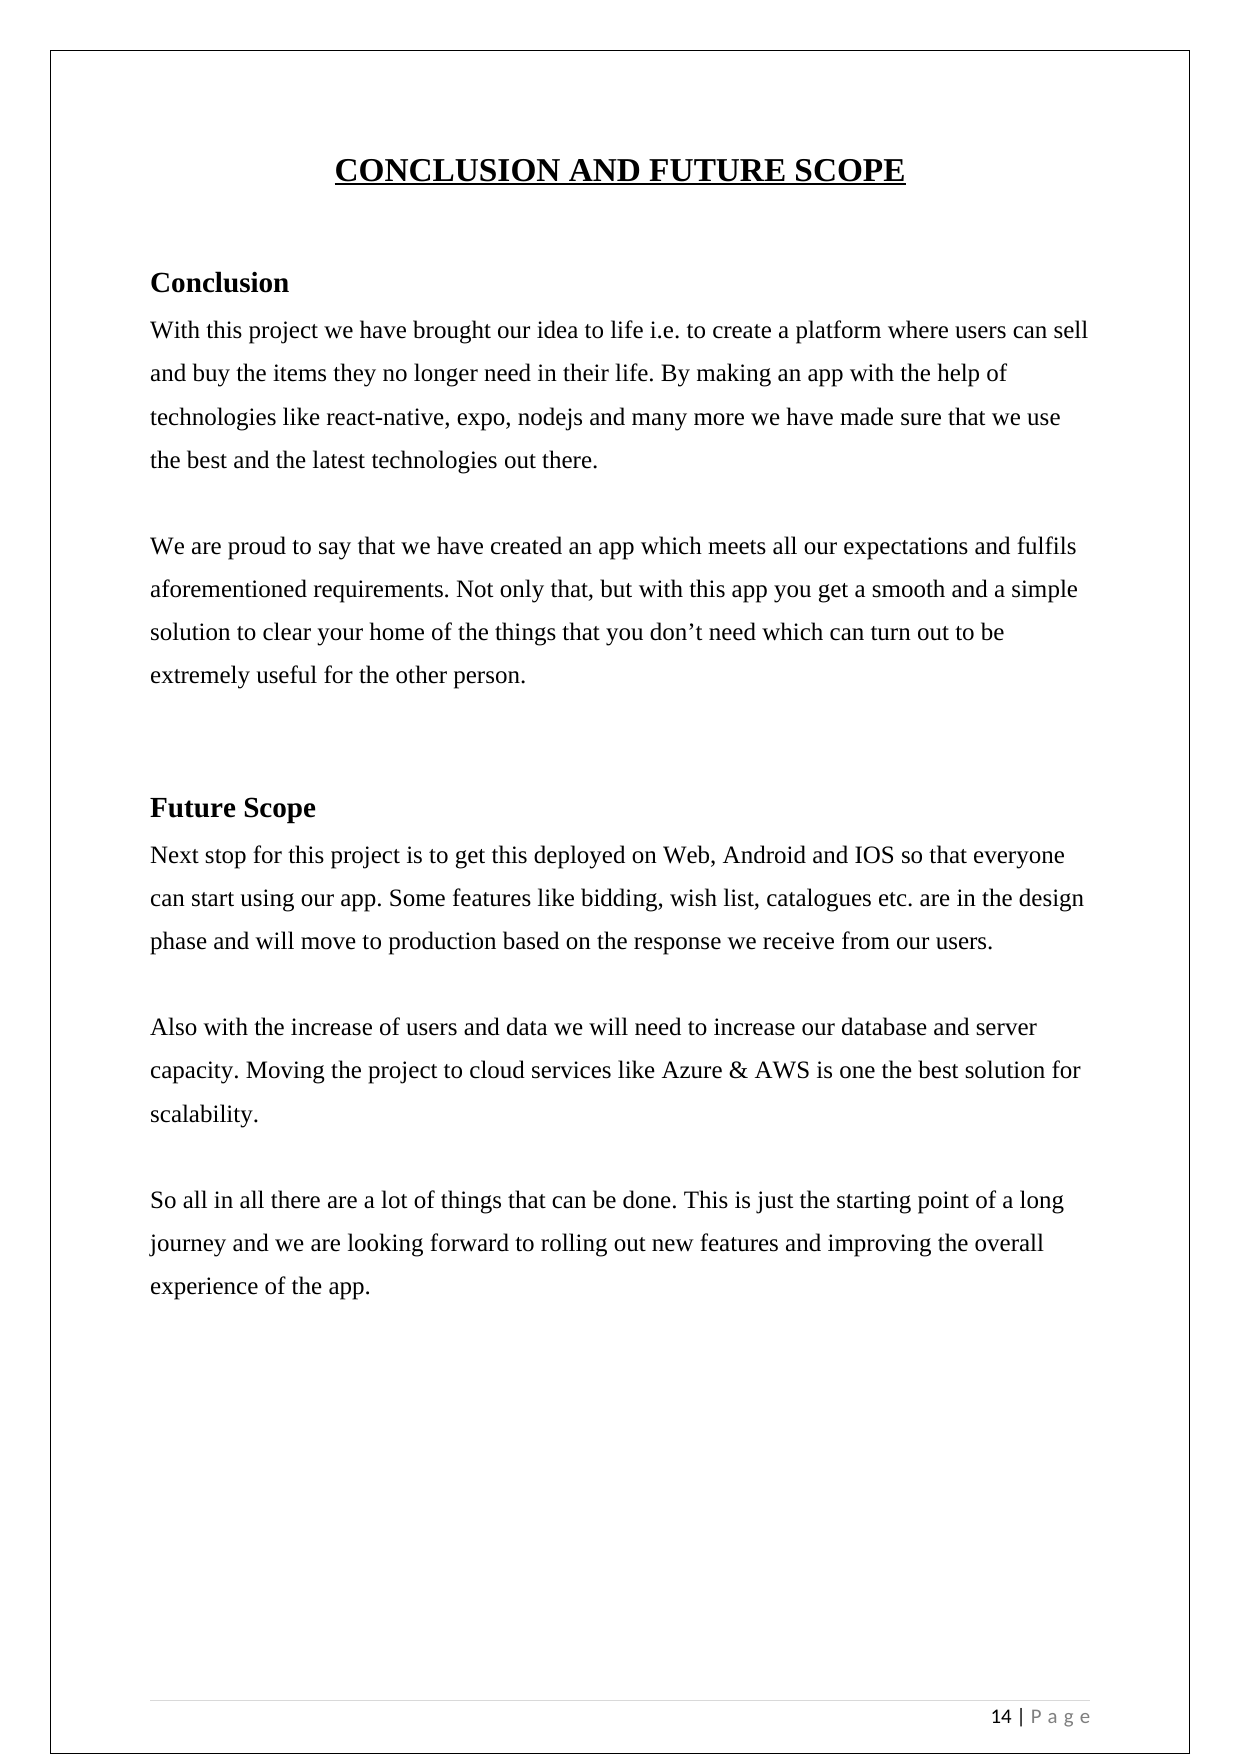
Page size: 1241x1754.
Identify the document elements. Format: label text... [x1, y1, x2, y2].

text Next stop for this project is to get this deployed on Web, Android and IOS so that everyone can start using our app. Some features like bidding, wish list, catalogues etc. are in the design phase and will move to production based on the response we receive from our users. [150, 840, 1090, 955]
text CONCLUSION AND FUTURE SCOPE [150, 150, 1090, 188]
text We are proud to say that we have created an app which meets all our expectations and fulfils aforementioned requirements. Not only that, but with this app you get a smooth and a simple solution to clear your home of the things that you don’t need which can turn out to be extremely useful for the other person. [150, 531, 1090, 689]
text Conclusion [150, 265, 1090, 298]
text Also with the increase of users and data we will need to increase our database and server capacity. Moving the project to cloud services like Azure & AWS is one the best solution for scalability. [150, 1012, 1090, 1127]
text So all in all there are a lot of things that can be done. This is just the starting point of a long journey and we are looking forward to rolling out new features and improving the overall experience of the app. [150, 1185, 1090, 1300]
text With this project we have brought our idea to life i.e. to create a platform where users can sell and buy the items they no longer need in their life. By making an app with the help of technologies like react-native, expo, nodejs and many more we have made sure that we use the best and the latest technologies out there. [150, 315, 1090, 473]
text Future Scope [150, 790, 1090, 823]
